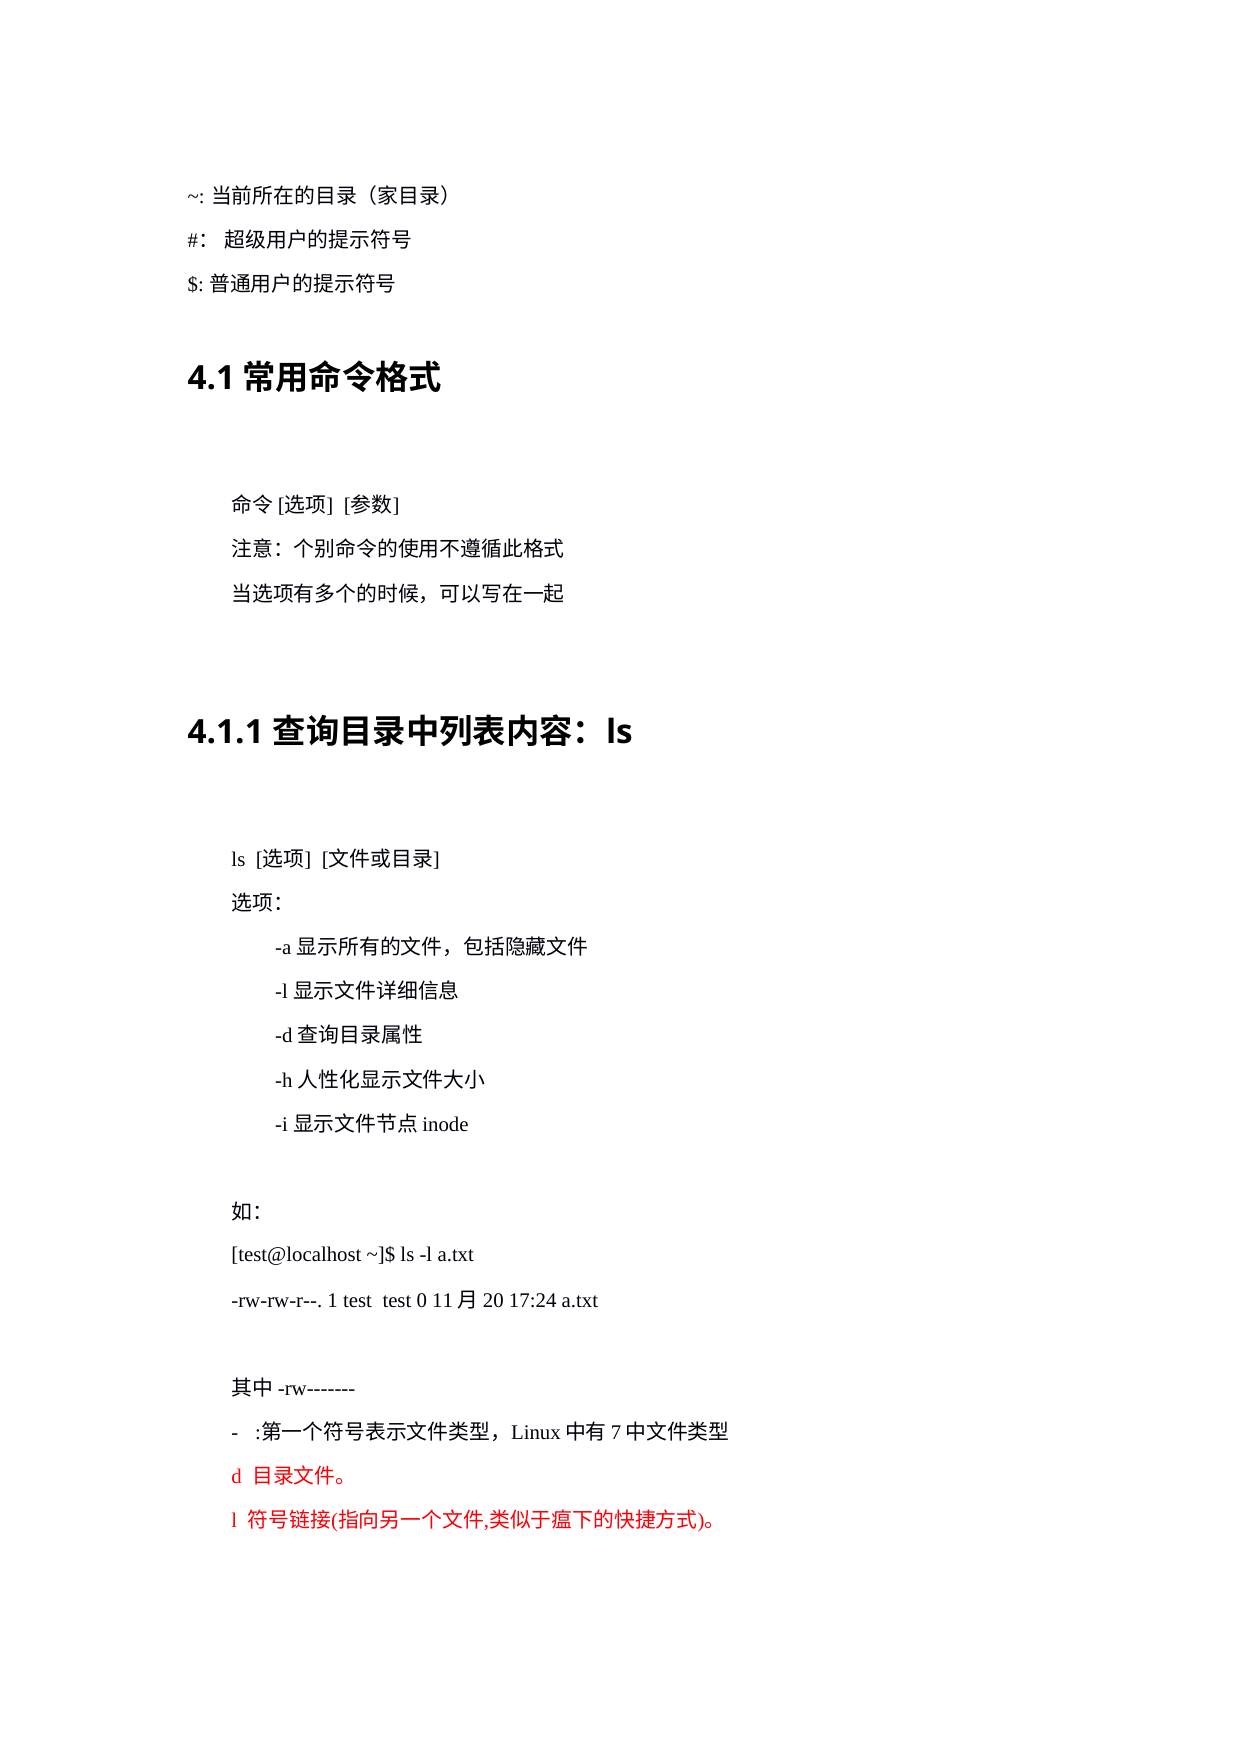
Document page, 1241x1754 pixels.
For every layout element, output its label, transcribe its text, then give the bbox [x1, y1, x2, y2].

text $: 普通用户的提示符号 [187, 260, 1053, 304]
text #： 超级用户的提示符号 [187, 216, 1053, 260]
text ~: 当前所在的目录（家目录） [187, 172, 1053, 216]
text -a 显示所有的文件，包括隐藏文件 [231, 924, 1053, 968]
text -l 显示文件详细信息 [231, 968, 1053, 1012]
text 注意：个别命令的使用不遵循此格式 [187, 526, 1053, 570]
text 如： [187, 1188, 1053, 1232]
subtitle 4.1.1 查询目录中列表内容：ls [187, 685, 1053, 773]
text -h 人性化显示文件大小 [231, 1056, 1053, 1100]
text -d 查询目录属性 [231, 1012, 1053, 1056]
text -rw-rw-r--. 1 test test 0 11月 20 17:24 a.txt [187, 1276, 1053, 1320]
text l 符号链接(指向另一个文件,类似于瘟下的快捷方式)。 [187, 1497, 1053, 1541]
text -i 显示文件节点inode [231, 1100, 1053, 1144]
text ls [选项] [文件或目录] [187, 836, 1053, 880]
text 其中 -rw------- [187, 1364, 1053, 1408]
text - :第一个符号表示文件类型，Linux中有7中文件类型 [187, 1408, 1053, 1452]
text [test@localhost ~]$ ls -l a.txt [187, 1232, 1053, 1276]
subtitle 4.1常用命令格式 [187, 331, 1053, 419]
text 命令 [选项] [参数] [187, 482, 1053, 526]
text d 目录文件。 [187, 1452, 1053, 1497]
text 当选项有多个的时候，可以写在一起 [187, 570, 1053, 614]
text 选项： [187, 880, 1053, 924]
